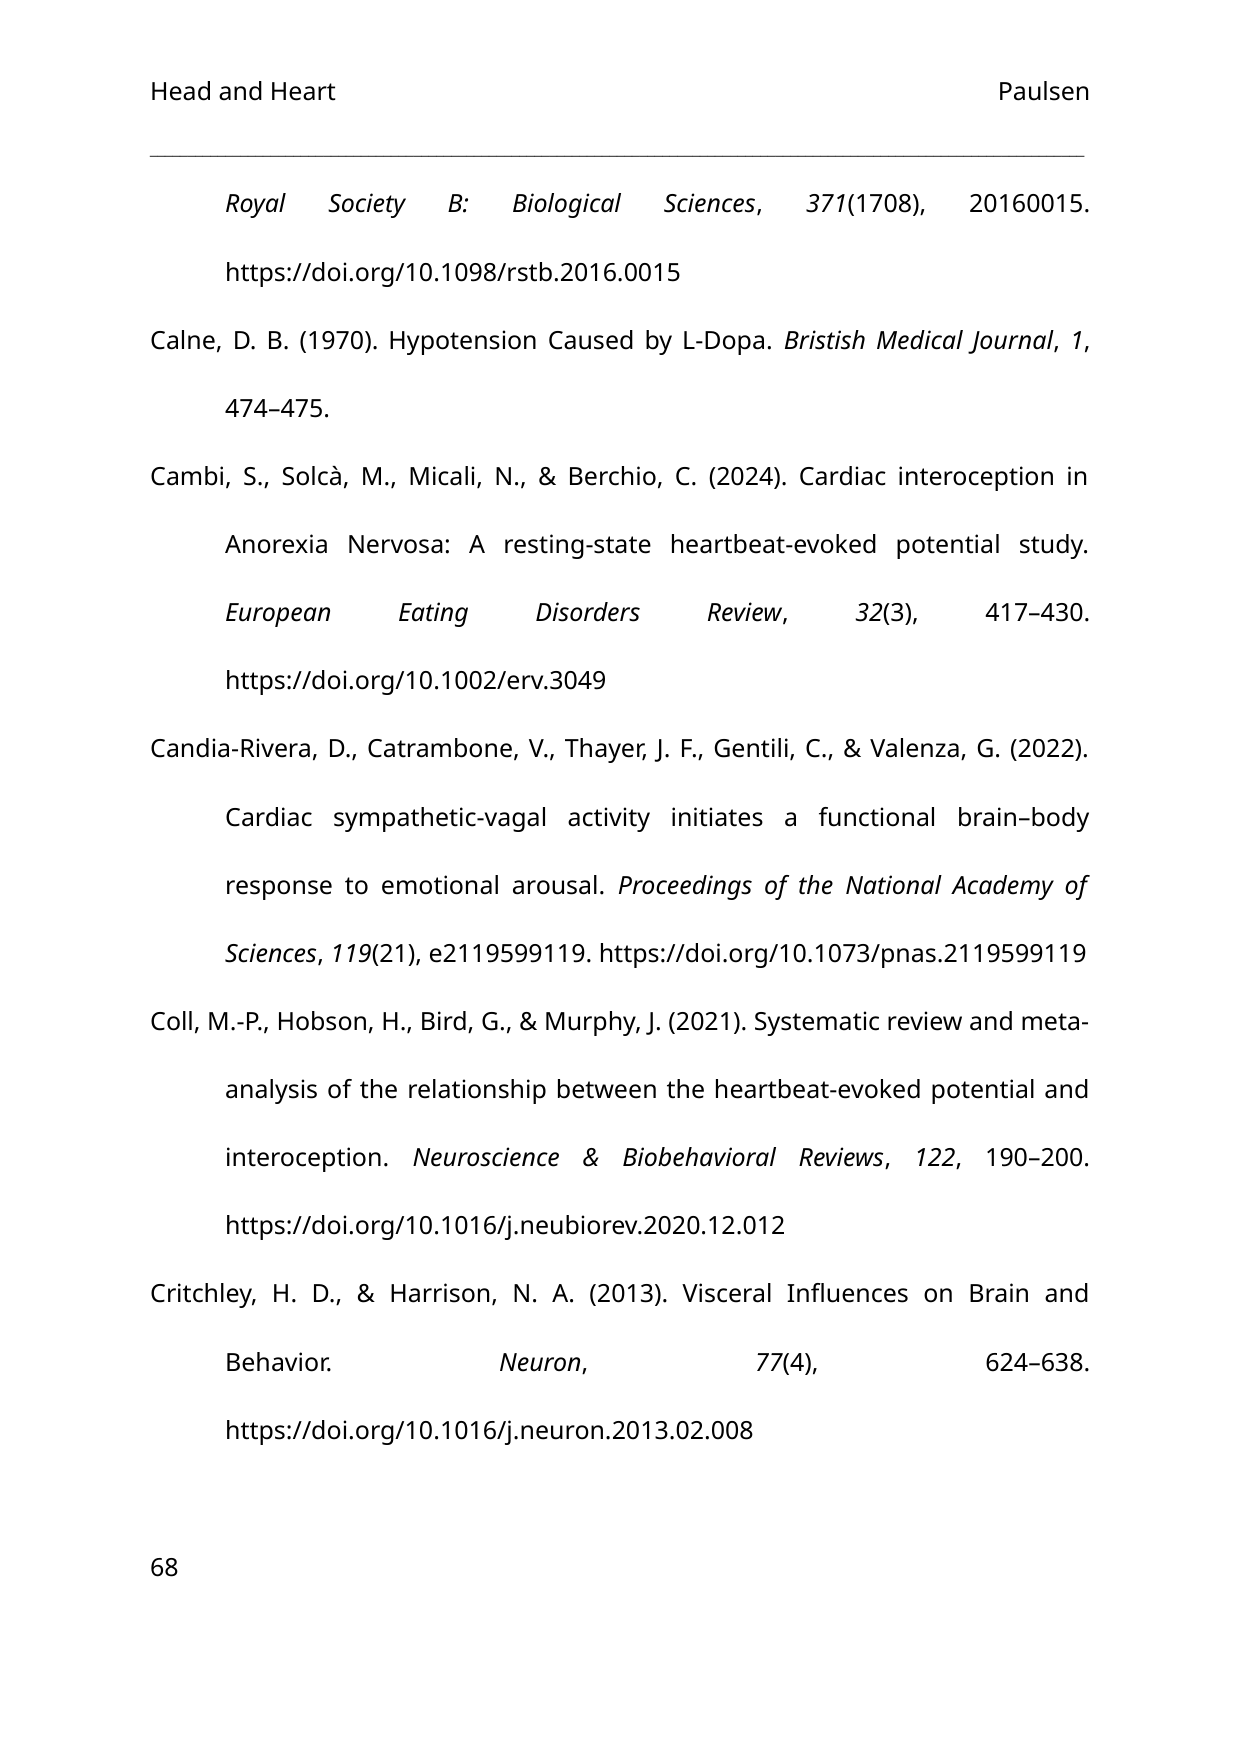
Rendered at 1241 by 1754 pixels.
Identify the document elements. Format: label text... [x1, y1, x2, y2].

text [150, 186, 1090, 288]
text Candia-Rivera, D., Catrambone, V., Thayer, J. F., Gentili, C., & Valenza, G. (2022). Cardiac sympathetic-vagal activity initiates a functional brain–body response to emotional arousal. Proceedings of the National Academy of Sciences, 119(21), e2119599119. https://doi.org/10.1073/pnas.2119599119 [150, 731, 1090, 969]
text Calne, D. B. (1970). Hypotension Caused by L-Dopa. Bristish Medical Journal, 1, 474–475. [150, 322, 1090, 424]
text Critchley, H. D., & Harrison, N. A. (2013). Visceral Influences on Brain and Behavior. Neuron, 77(4), 624–638. https://doi.org/10.1016/j.neuron.2013.02.008 [150, 1276, 1090, 1446]
text Cambi, S., Solcà, M., Micali, N., & Berchio, C. (2024). Cardiac interoception in Anorexia Nervosa: A resting‐state heartbeat‐evoked potential study. European Eating Disorders Review, 32(3), 417–430. https://doi.org/10.1002/erv.3049 [150, 458, 1090, 697]
text Coll, M.-P., Hobson, H., Bird, G., & Murphy, J. (2021). Systematic review and meta-analysis of the relationship between the heartbeat-evoked potential and interoception. Neuroscience & Biobehavioral Reviews, 122, 190–200. https://doi.org/10.1016/j.neubiorev.2020.12.012 [150, 1003, 1090, 1242]
